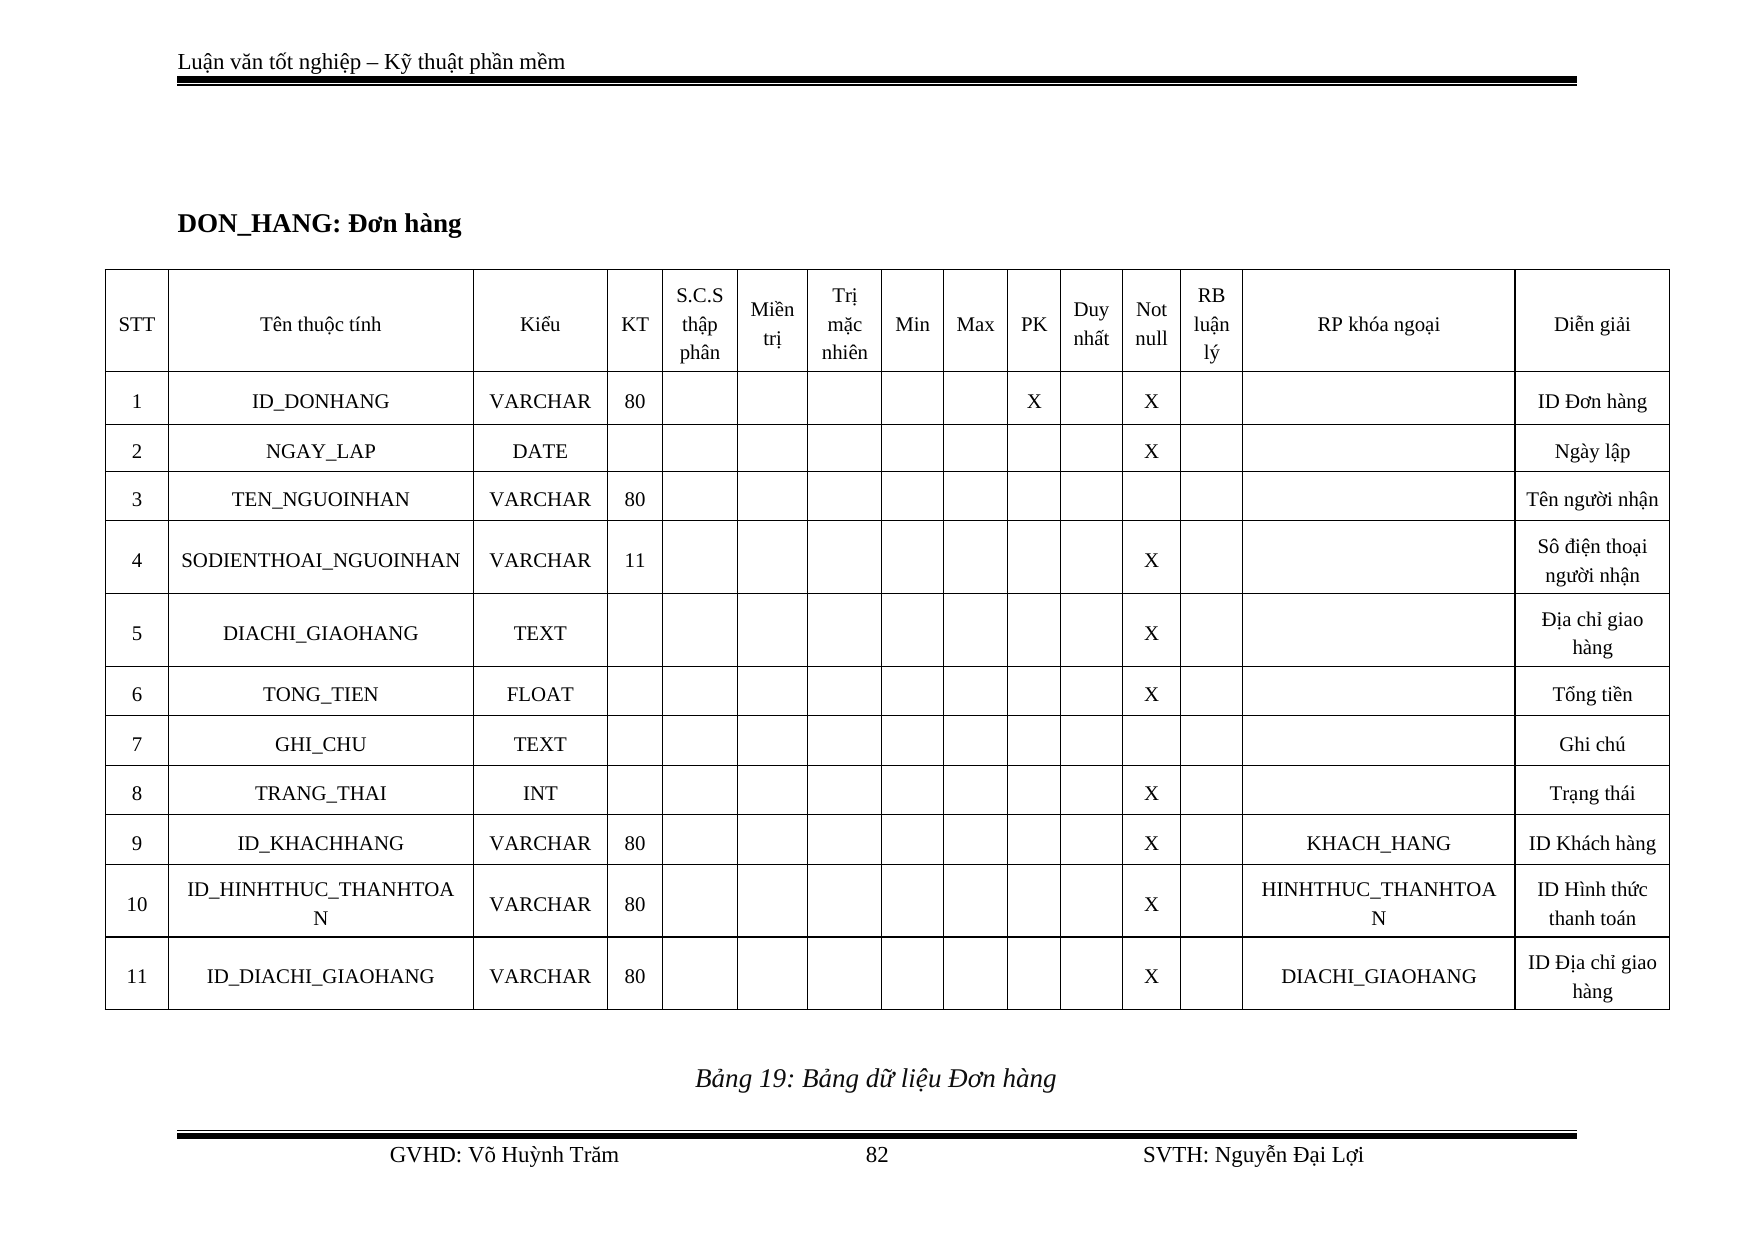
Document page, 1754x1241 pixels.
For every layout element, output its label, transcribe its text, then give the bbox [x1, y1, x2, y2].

table_cell [882, 667, 943, 715]
table_cell [808, 425, 881, 471]
table_cell [1243, 716, 1514, 765]
table_cell [1061, 594, 1122, 666]
text DON_HANG: Đơn hàng [177, 207, 1577, 238]
table_cell FLOAT [474, 667, 607, 715]
table_cell [882, 815, 943, 864]
table_cell [882, 766, 943, 814]
table_cell VARCHAR [474, 865, 607, 936]
table_cell [663, 766, 737, 814]
table_cell X [1123, 372, 1180, 424]
table_cell [663, 865, 737, 936]
table_cell [808, 594, 881, 666]
table_cell [738, 865, 807, 936]
text Bảng 19: Bảng dữ liệu Đơn hàng [177, 1062, 1577, 1093]
table_cell [738, 372, 807, 424]
table_cell 6 [106, 667, 168, 715]
table_cell [738, 594, 807, 666]
table_cell [1008, 938, 1060, 1009]
table_cell [1181, 594, 1242, 666]
table_cell [663, 938, 737, 1009]
table_cell [1061, 938, 1122, 1009]
table_cell [1181, 815, 1242, 864]
table_cell ID_HINHTHUC_THANHTOAN [169, 865, 473, 936]
table_cell [1008, 472, 1060, 520]
table_cell [1061, 372, 1122, 424]
table_header PK [1008, 270, 1060, 371]
table_header KT [608, 270, 662, 371]
table_cell VARCHAR [474, 472, 607, 520]
table_cell Tổng tiền [1516, 667, 1669, 715]
table_cell [1181, 472, 1242, 520]
table_cell [1243, 425, 1514, 471]
table_cell [1061, 815, 1122, 864]
table_cell Sô điện thoại người nhận [1516, 521, 1669, 593]
table_cell [738, 716, 807, 765]
table_cell ID_DIACHI_GIAOHANG [169, 938, 473, 1009]
table_header RP khóa ngoại [1243, 270, 1514, 371]
table_cell [1243, 372, 1514, 424]
table_cell 4 [106, 521, 168, 593]
table_cell 80 [608, 372, 662, 424]
table_cell 1 [106, 372, 168, 424]
table_cell [663, 372, 737, 424]
table_cell X [1123, 594, 1180, 666]
table_cell TRANG_THAI [169, 766, 473, 814]
table_cell ID Đơn hàng [1516, 372, 1669, 424]
table_cell [1061, 521, 1122, 593]
table_cell VARCHAR [474, 938, 607, 1009]
table_cell TEN_NGUOINHAN [169, 472, 473, 520]
table_cell [1243, 472, 1514, 520]
table_cell NGAY_LAP [169, 425, 473, 471]
table_cell ID_KHACHHANG [169, 815, 473, 864]
table_cell [1008, 521, 1060, 593]
table_header Kiểu [474, 270, 607, 371]
table_cell [944, 865, 1007, 936]
table_cell [1008, 425, 1060, 471]
table_cell 7 [106, 716, 168, 765]
table_cell 80 [608, 865, 662, 936]
table_cell 3 [106, 472, 168, 520]
table_cell [1181, 372, 1242, 424]
table_cell [1061, 667, 1122, 715]
table_cell [944, 372, 1007, 424]
table_cell [808, 865, 881, 936]
table_header Duy nhất [1061, 270, 1122, 371]
table_cell [1061, 472, 1122, 520]
table_cell [738, 425, 807, 471]
table_header STT [106, 270, 168, 371]
table_cell [944, 667, 1007, 715]
table_cell [663, 815, 737, 864]
table_cell [1243, 521, 1514, 593]
table_cell X [1123, 667, 1180, 715]
table_cell 2 [106, 425, 168, 471]
table_cell [738, 766, 807, 814]
table_cell [1061, 425, 1122, 471]
table_cell [738, 815, 807, 864]
table_cell DIACHI_GIAOHANG [169, 594, 473, 666]
table_cell [882, 594, 943, 666]
table_cell [882, 938, 943, 1009]
table_cell 10 [106, 865, 168, 936]
table_cell [808, 472, 881, 520]
table_cell [1181, 766, 1242, 814]
table_cell [808, 938, 881, 1009]
table_cell [1243, 766, 1514, 814]
table_cell [944, 521, 1007, 593]
table_cell [1181, 425, 1242, 471]
table_cell TEXT [474, 594, 607, 666]
table_cell [1061, 865, 1122, 936]
table_cell [608, 594, 662, 666]
table_cell [882, 521, 943, 593]
table_cell [1008, 865, 1060, 936]
table_cell [944, 716, 1007, 765]
table_header Not null [1123, 270, 1180, 371]
table_cell 5 [106, 594, 168, 666]
table_cell X [1123, 521, 1180, 593]
table_cell [882, 372, 943, 424]
table_cell ID Địa chỉ giao hàng [1516, 938, 1669, 1009]
table_cell [1123, 472, 1180, 520]
table_cell 8 [106, 766, 168, 814]
table_cell [808, 716, 881, 765]
table_header Max [944, 270, 1007, 371]
table_header Miền trị [738, 270, 807, 371]
table_cell GHI_CHU [169, 716, 473, 765]
table_cell [944, 938, 1007, 1009]
table_header Trị mặc nhiên [808, 270, 881, 371]
table_cell [1008, 594, 1060, 666]
table_cell [608, 716, 662, 765]
table_cell KHACH_HANG [1243, 815, 1514, 864]
table_cell X [1123, 766, 1180, 814]
table_cell INT [474, 766, 607, 814]
table_cell Trạng thái [1516, 766, 1669, 814]
table_cell [1008, 766, 1060, 814]
table_cell [808, 815, 881, 864]
table_cell ID Hình thức thanh toán [1516, 865, 1669, 936]
table_cell [808, 521, 881, 593]
table_cell Ngày lập [1516, 425, 1669, 471]
table_header Min [882, 270, 943, 371]
table_cell X [1008, 372, 1060, 424]
table_cell DIACHI_GIAOHANG [1243, 938, 1514, 1009]
table_cell VARCHAR [474, 372, 607, 424]
table_cell [608, 667, 662, 715]
table_cell [738, 521, 807, 593]
table_cell [738, 938, 807, 1009]
table_header Tên thuộc tính [169, 270, 473, 371]
table_cell [1243, 594, 1514, 666]
table_cell Ghi chú [1516, 716, 1669, 765]
table_cell 80 [608, 472, 662, 520]
table_cell 11 [106, 938, 168, 1009]
table_cell ID_DONHANG [169, 372, 473, 424]
table_cell [1181, 521, 1242, 593]
table_cell [608, 425, 662, 471]
table_cell [1181, 667, 1242, 715]
table_cell [1181, 716, 1242, 765]
table_cell Tên người nhận [1516, 472, 1669, 520]
table_cell [663, 716, 737, 765]
table_cell [882, 472, 943, 520]
table_cell 80 [608, 815, 662, 864]
table_cell SODIENTHOAI_NGUOINHAN [169, 521, 473, 593]
table_cell [944, 472, 1007, 520]
table_cell [1181, 865, 1242, 936]
table_cell [944, 766, 1007, 814]
table_cell [944, 594, 1007, 666]
table_cell [1008, 815, 1060, 864]
table_cell X [1123, 938, 1180, 1009]
table_cell [738, 667, 807, 715]
table_header Diễn giải [1516, 270, 1669, 371]
table_cell [1061, 766, 1122, 814]
table_cell [808, 766, 881, 814]
table_cell [882, 716, 943, 765]
table_cell [808, 372, 881, 424]
table_cell TONG_TIEN [169, 667, 473, 715]
table_cell VARCHAR [474, 521, 607, 593]
table_cell [1008, 716, 1060, 765]
table_cell DATE [474, 425, 607, 471]
table_cell [882, 425, 943, 471]
table_header S.C.S thập phân [663, 270, 737, 371]
table_cell [663, 594, 737, 666]
table_cell [1123, 716, 1180, 765]
table_cell [663, 472, 737, 520]
table_cell [1061, 716, 1122, 765]
table_cell 11 [608, 521, 662, 593]
table_cell X [1123, 425, 1180, 471]
table_cell 9 [106, 815, 168, 864]
table_cell VARCHAR [474, 815, 607, 864]
table_cell HINHTHUC_THANHTOAN [1243, 865, 1514, 936]
table_cell [944, 425, 1007, 471]
table_cell TEXT [474, 716, 607, 765]
table_cell [1008, 667, 1060, 715]
table_cell [882, 865, 943, 936]
table_cell [1243, 667, 1514, 715]
table_cell [663, 521, 737, 593]
table_cell [944, 815, 1007, 864]
table_cell [1181, 938, 1242, 1009]
table_cell Địa chỉ giao hàng [1516, 594, 1669, 666]
table_cell 80 [608, 938, 662, 1009]
table_cell [608, 766, 662, 814]
table_cell X [1123, 815, 1180, 864]
table_cell [808, 667, 881, 715]
table_cell [663, 425, 737, 471]
table_cell ID Khách hàng [1516, 815, 1669, 864]
table_header RB luận lý [1181, 270, 1242, 371]
table_cell [738, 472, 807, 520]
table_cell X [1123, 865, 1180, 936]
table_cell [663, 667, 737, 715]
